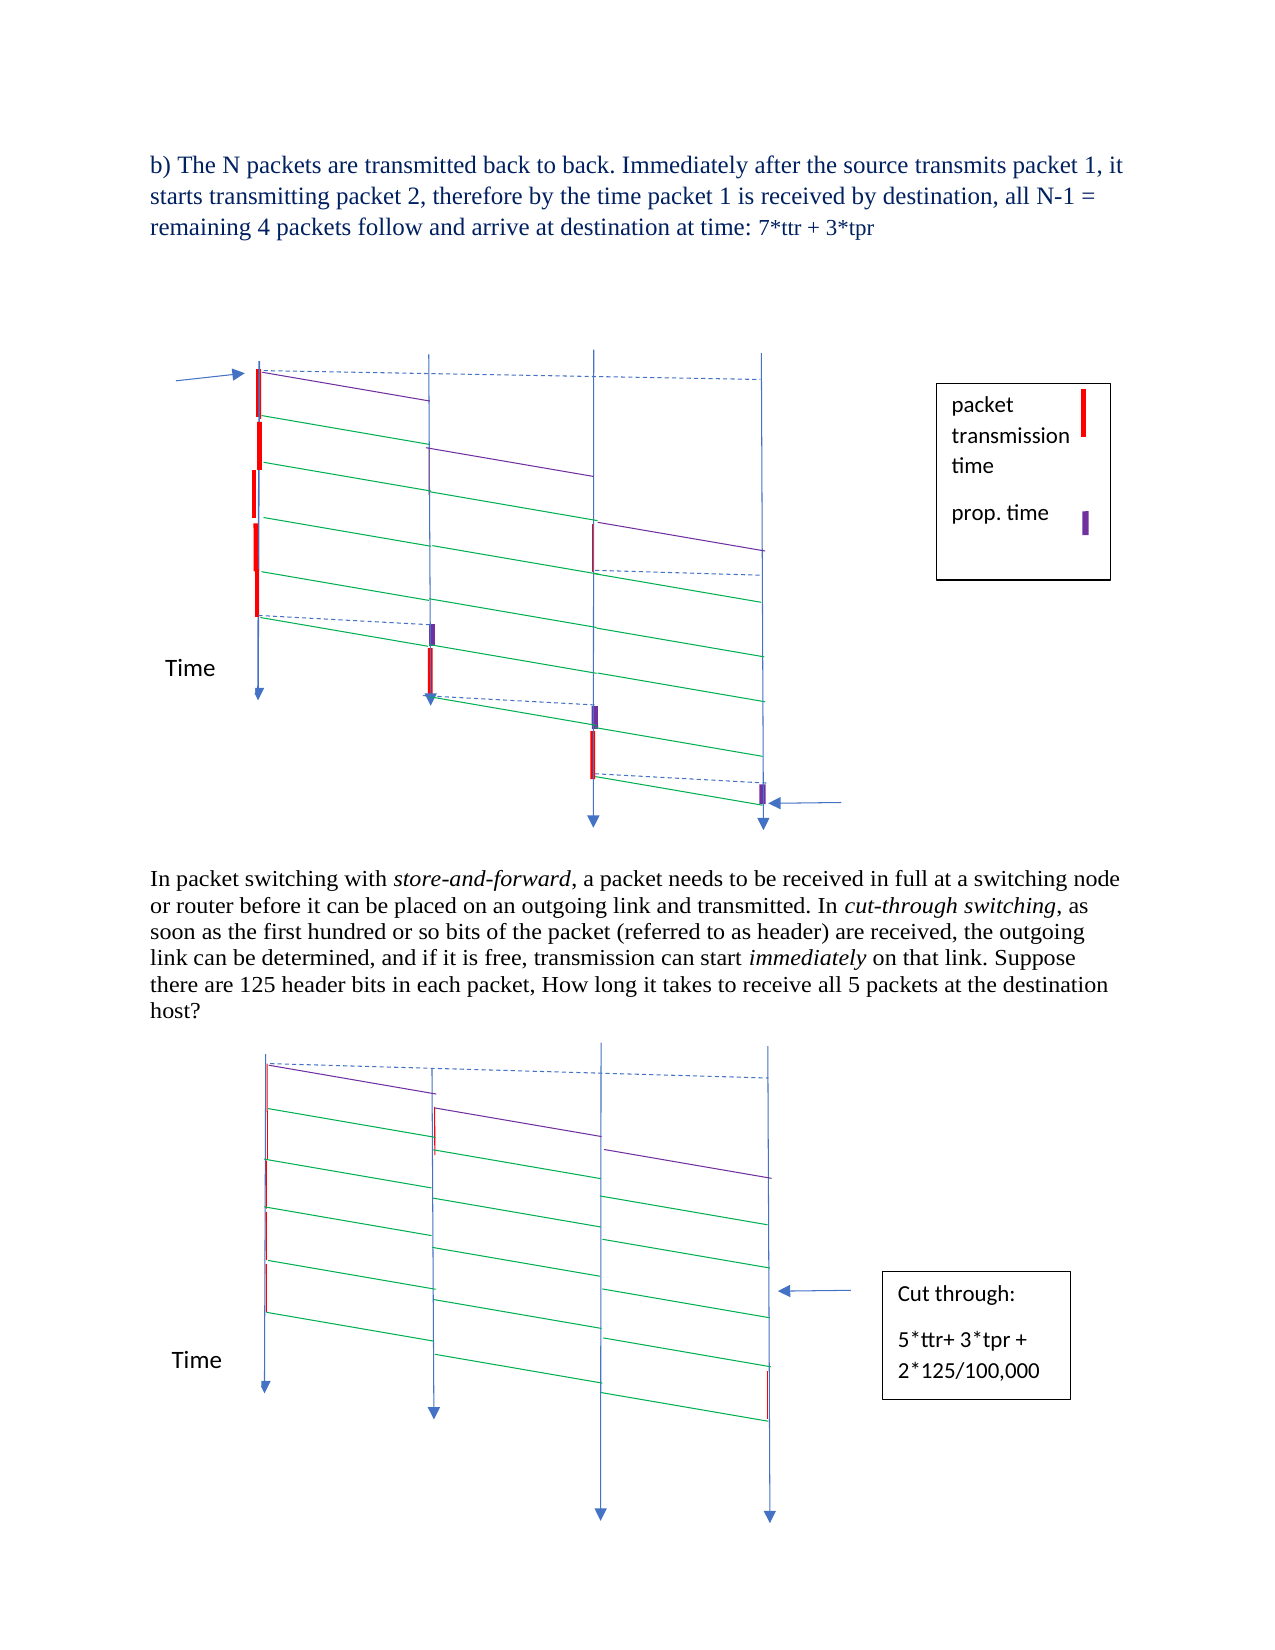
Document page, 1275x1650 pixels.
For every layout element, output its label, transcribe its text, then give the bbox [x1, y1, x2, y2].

text In packet switching with store-and-forward, a packet needs to be received in full at a switching node or router before it can be placed on an outgoing link and transmitted. In cut-through switching, as soon as the first hundred or so bits of the packet (referred to as header) are received, the outgoing link can be determined, and if it is free, transmission can start immediately on that link. Suppose there are 125 header bits in each packet, How long it takes to receive all 5 packets at the destination host? [150, 865, 1125, 1023]
text b) The N packets are transmitted back to back. Immediately after the source transmits packet 1, it starts transmitting packet 2, therefore by the time packet 1 is received by destination, all N-1 = remaining 4 packets follow and arrive at destination at time: 7*ttr + 3*tpr [150, 150, 1125, 241]
